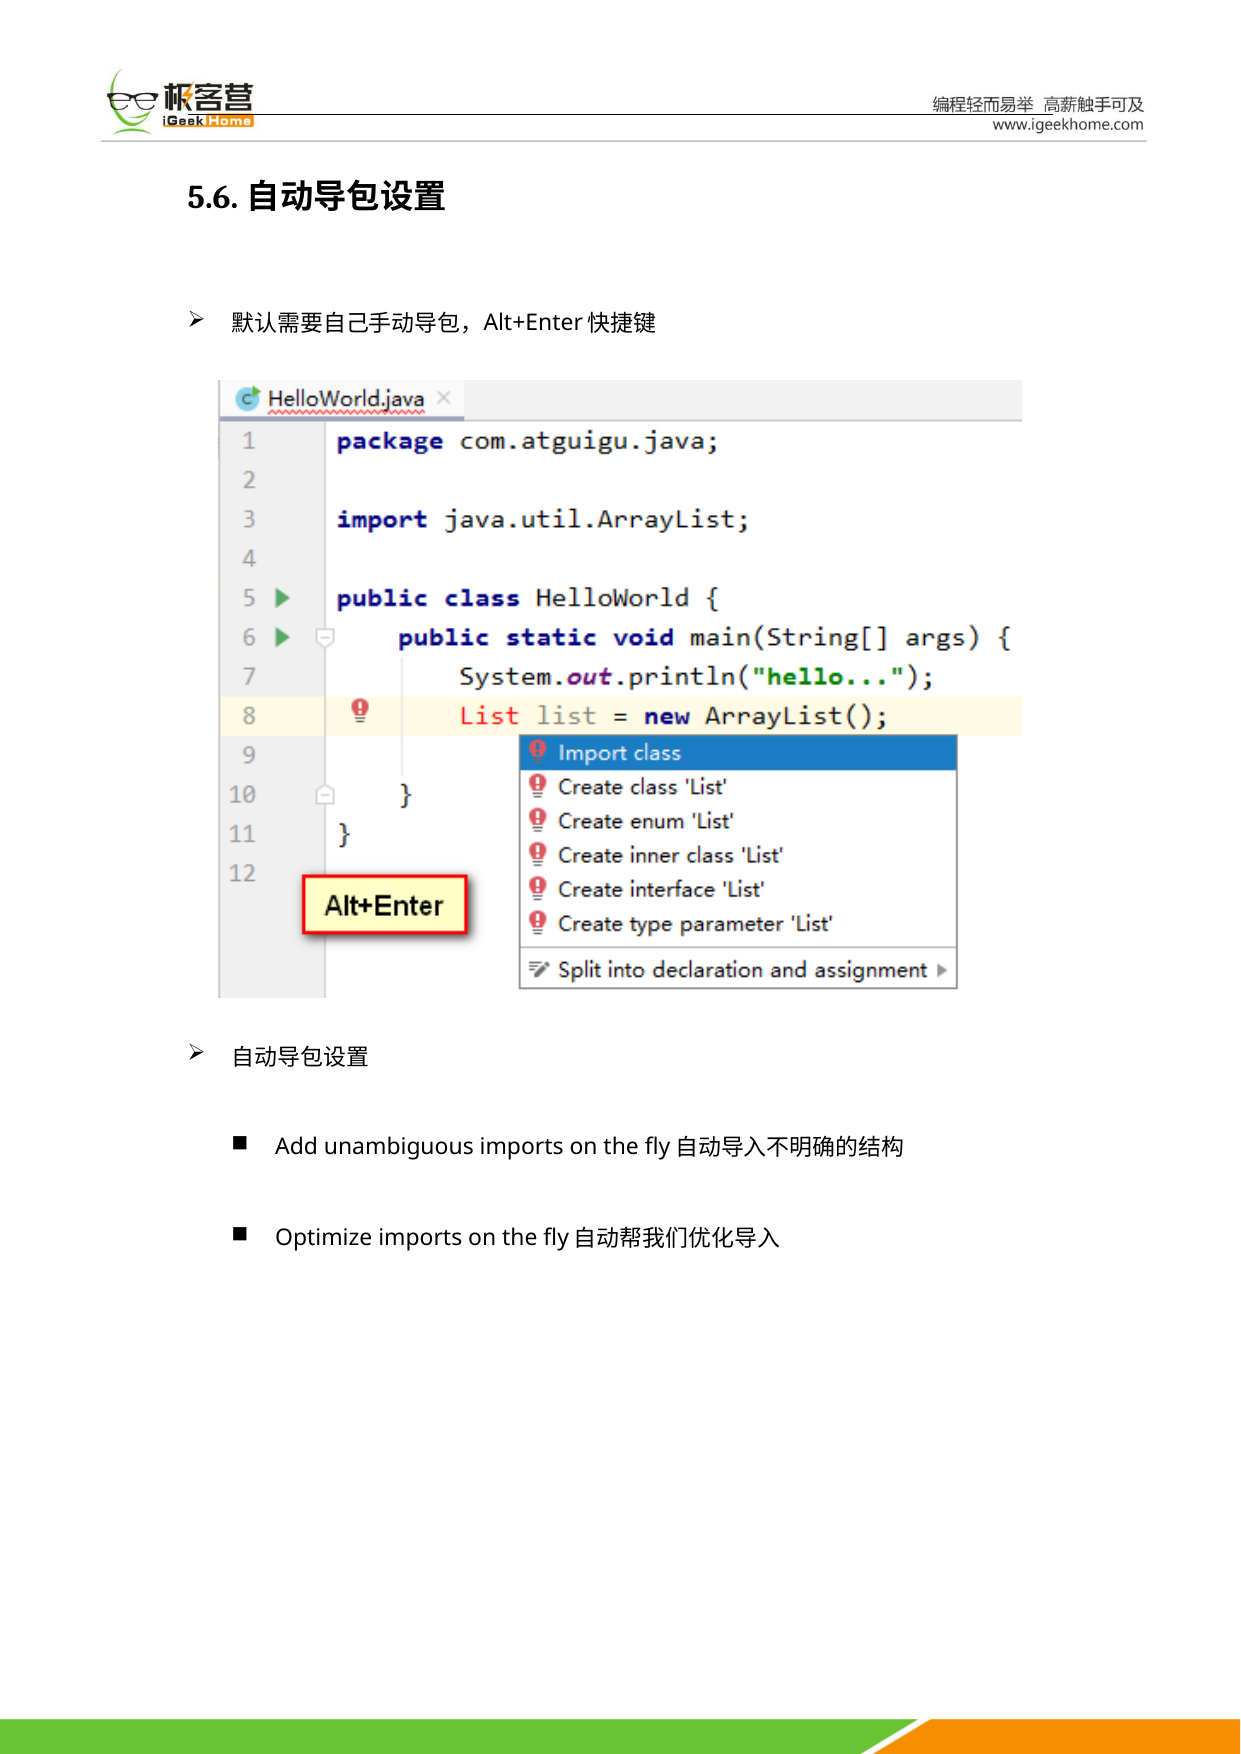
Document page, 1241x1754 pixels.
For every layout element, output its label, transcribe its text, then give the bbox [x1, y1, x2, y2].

subtitle 自动导包设置 [187, 162, 1053, 227]
picture [0, 1664, 1241, 1754]
list 默认需要自己手动导包，Alt+Enter快捷键 [187, 289, 1053, 354]
list Add unambiguous imports on the fly自动导入不明确的结构 [231, 1113, 1053, 1178]
list Optimize imports on the fly自动帮我们优化导入 [231, 1204, 1053, 1269]
picture [217, 380, 1023, 998]
picture [0, 0, 1241, 149]
list 自动导包设置 [187, 1022, 1053, 1087]
